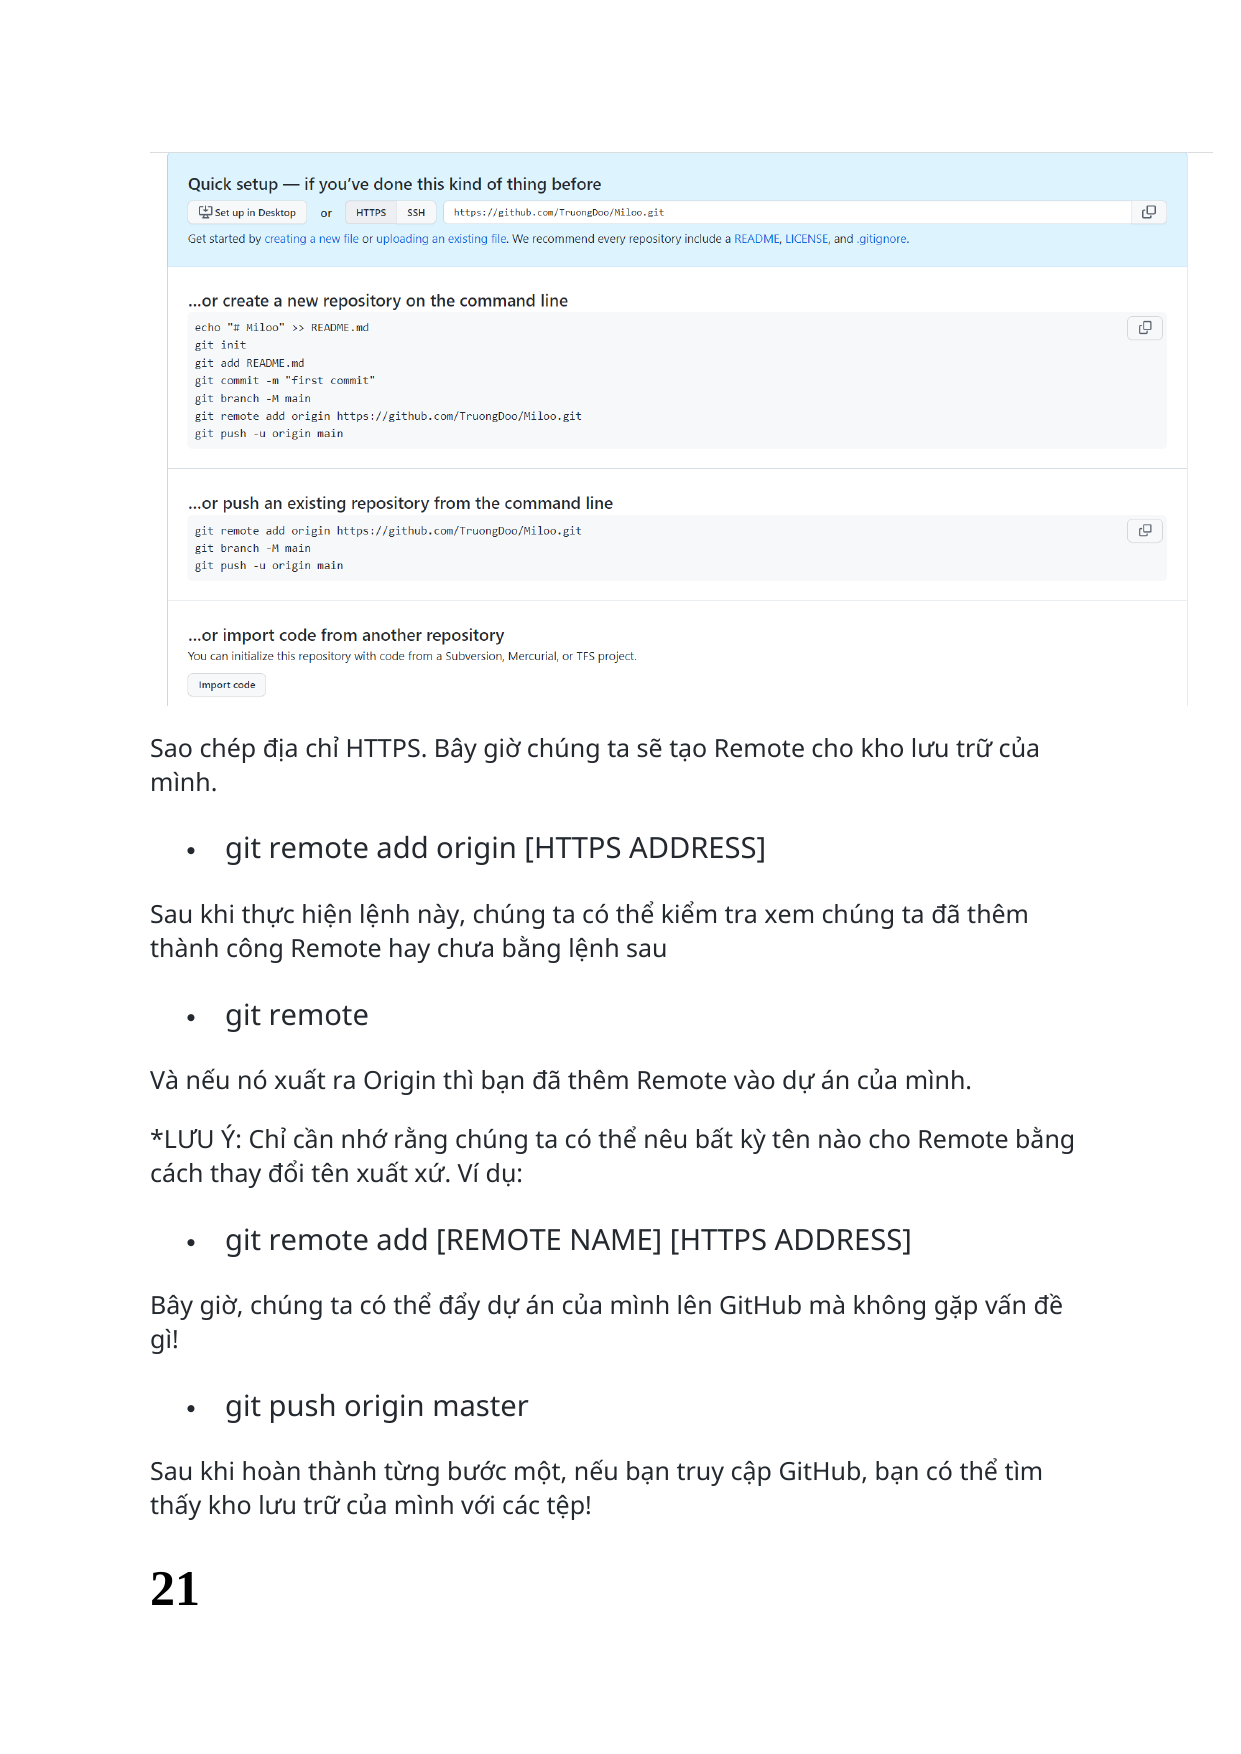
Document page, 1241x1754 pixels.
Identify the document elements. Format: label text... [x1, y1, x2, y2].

text Và nếu nó xuất ra Origin thì bạn đã thêm Remote vào dự án của mình. [150, 1063, 1090, 1097]
list git remote [187, 994, 1090, 1033]
text *LƯU Ý: Chỉ cần nhớ rằng chúng ta có thể nêu bất kỳ tên nào cho Remote bằng cách thay đổi tên xuất xứ. Ví dụ: [150, 1122, 1090, 1190]
list git remote add origin [HTTPS ADDRESS] [187, 828, 1090, 867]
text Sau khi hoàn thành từng bước một, nếu bạn truy cập GitHub, bạn có thể tìm thấy kho lưu trữ của mình với các tệp! [150, 1454, 1090, 1522]
list git remote add [REMOTE NAME] [HTTPS ADDRESS] [187, 1219, 1090, 1259]
text Bây giờ, chúng ta có thể đẩy dự án của mình lên GitHub mà không gặp vấn đề gì! [150, 1288, 1090, 1356]
text Sao chép địa chỉ HTTPS. Bây giờ chúng ta sẽ tạo Remote cho kho lưu trữ của mình. [150, 730, 1090, 798]
list git push origin master [187, 1385, 1090, 1425]
picture [150, 150, 1213, 706]
text Sau khi thực hiện lệnh này, chúng ta có thể kiểm tra xem chúng ta đã thêm thành công Remote hay chưa bằng lệnh sau [150, 896, 1090, 964]
